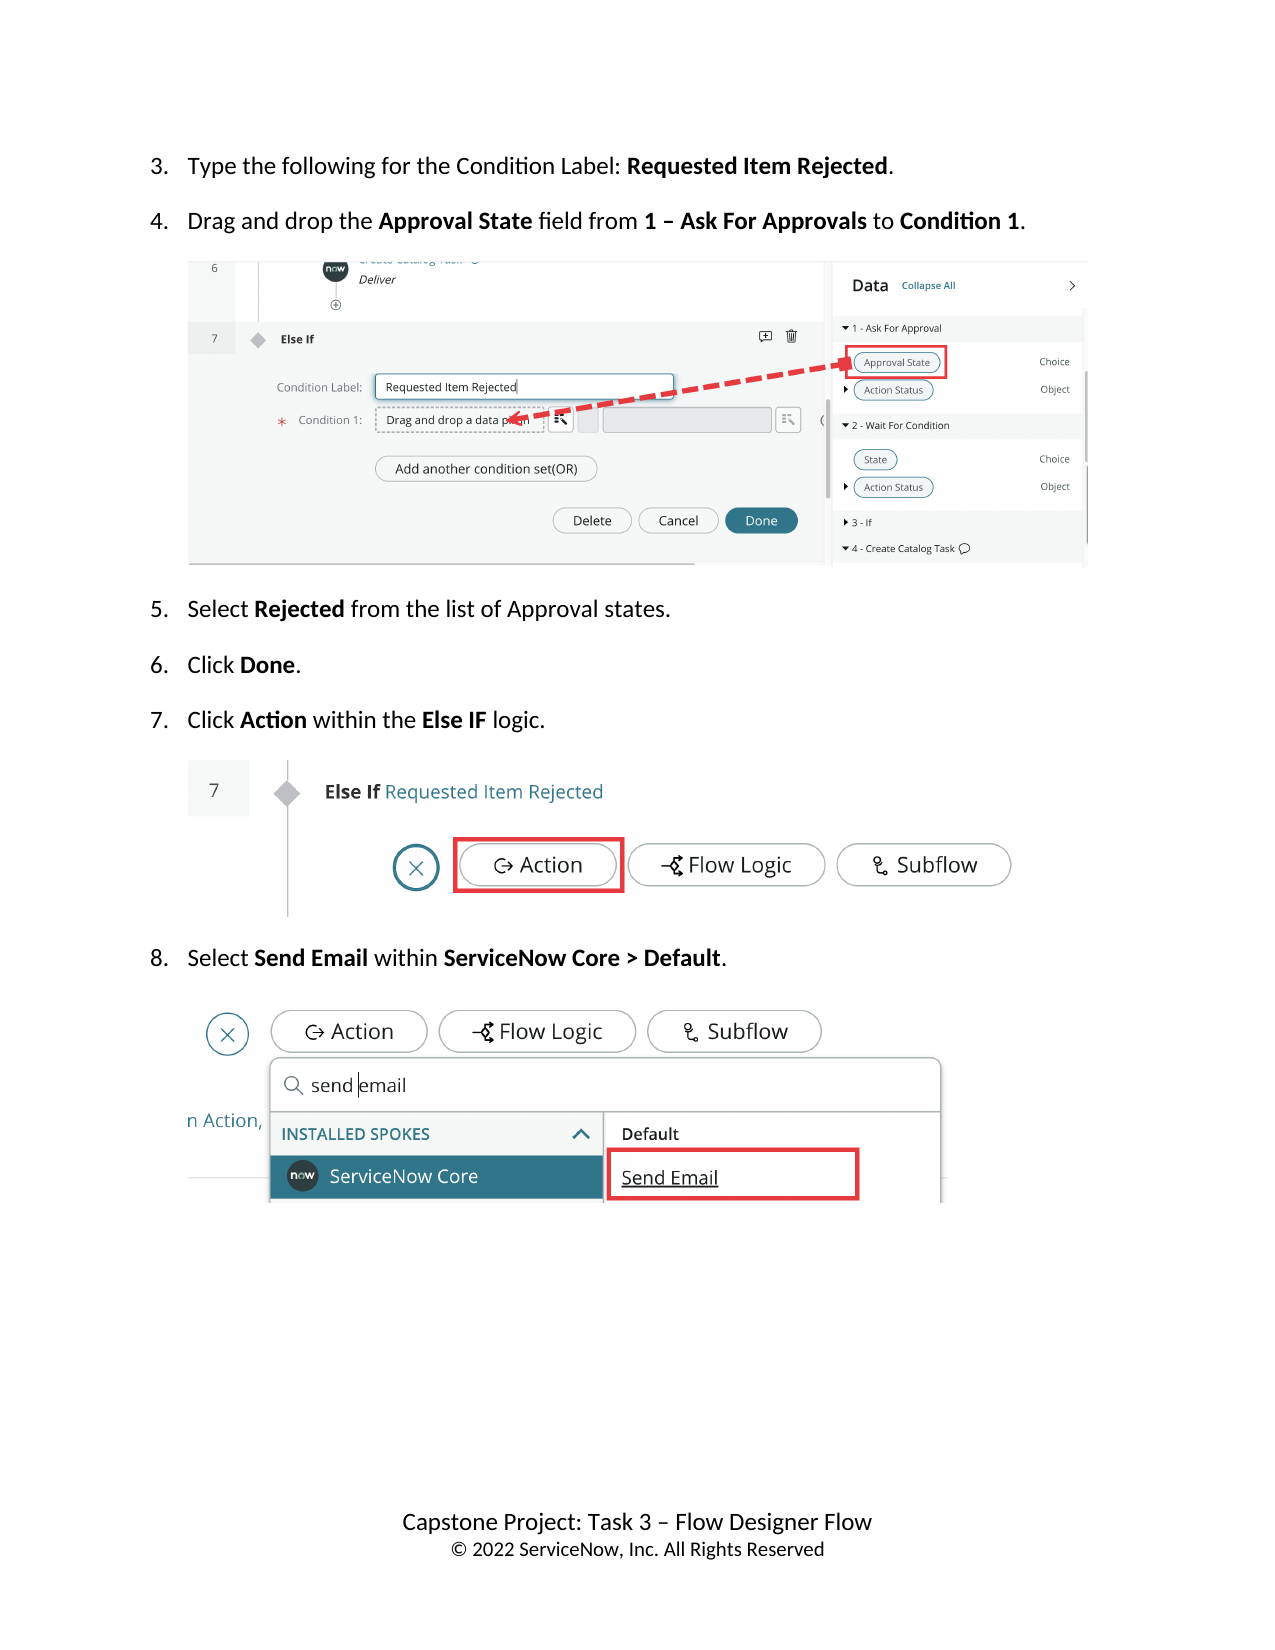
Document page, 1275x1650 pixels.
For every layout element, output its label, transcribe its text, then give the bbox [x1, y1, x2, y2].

picture [187, 261, 1088, 569]
list Click Action within the Else IF logic. [150, 704, 1087, 735]
picture [187, 760, 1057, 917]
list Drag and drop the Approval State field from 1 – Ask For Approvals to Condition 1. [150, 206, 1087, 236]
list Click Done. [150, 649, 1087, 679]
picture [187, 997, 948, 1203]
list Select Send Email within ServiceNow Core > Default. [150, 942, 1087, 972]
list Select Rejected from the list of Approval states. [150, 593, 1087, 624]
list Type the following for the Condition Label: Requested Item Rejected. [150, 150, 1087, 181]
